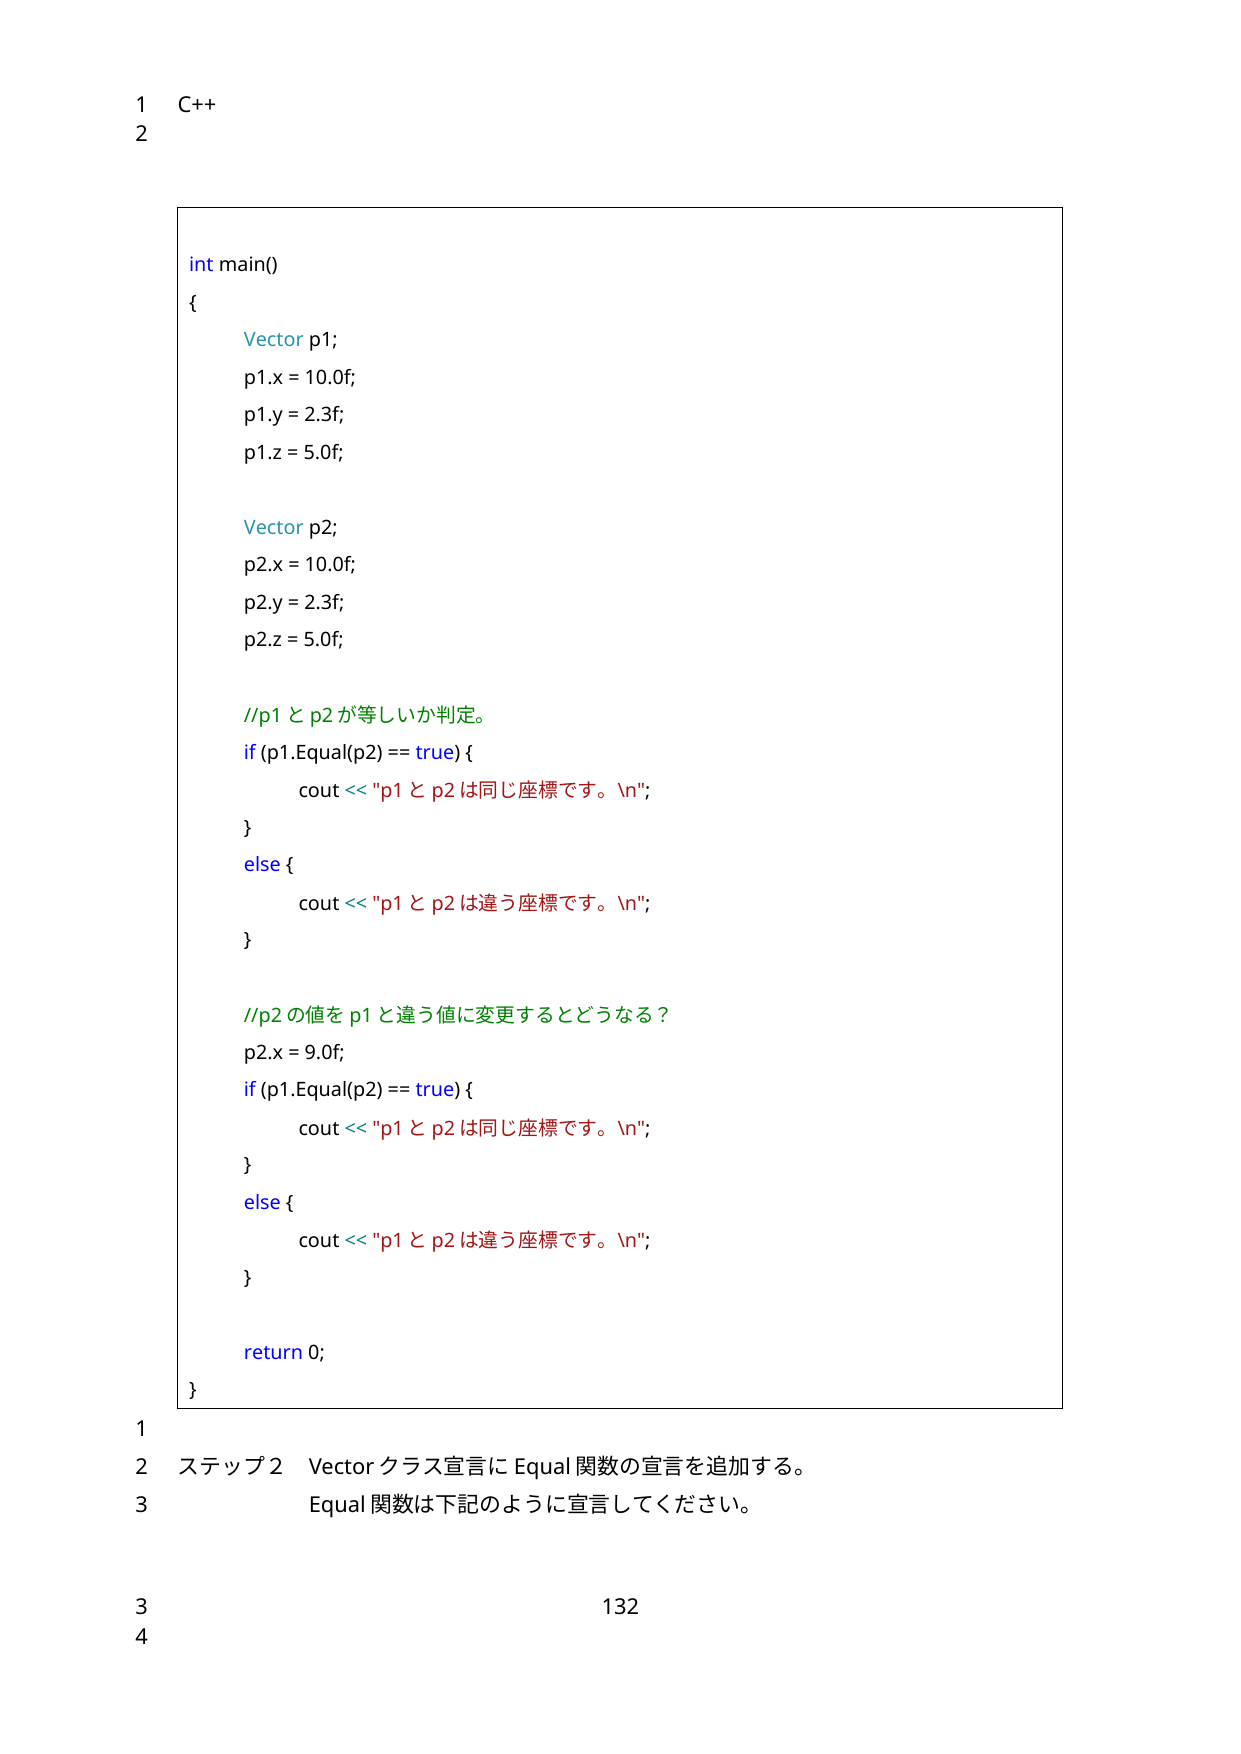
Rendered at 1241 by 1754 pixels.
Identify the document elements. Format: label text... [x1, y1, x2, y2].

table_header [178, 208, 1062, 1408]
text ステップ２ Vectorクラス宣言にEqual関数の宣言を追加する。 [177, 1446, 1063, 1484]
text Equal関数は下記のように宣言してください。 [177, 1484, 1063, 1521]
